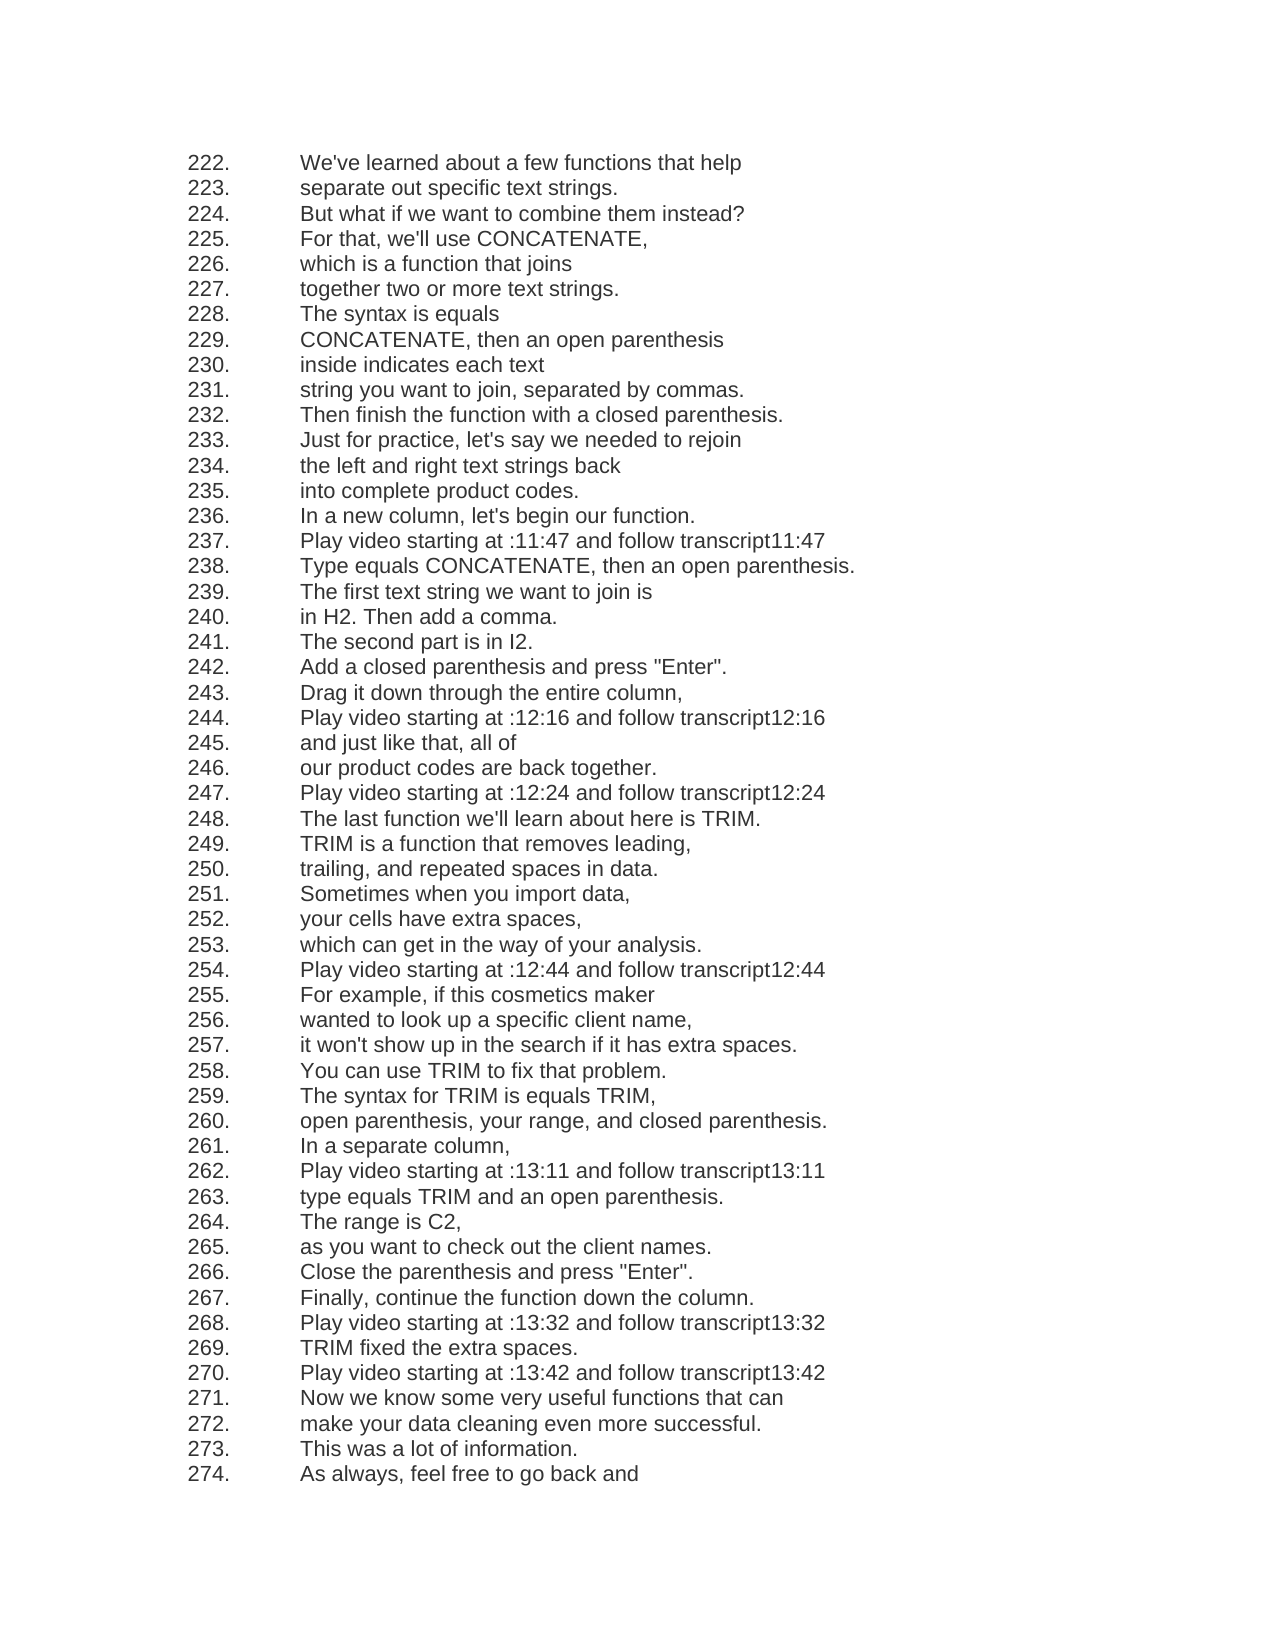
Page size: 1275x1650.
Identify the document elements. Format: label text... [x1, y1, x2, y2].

list The range is C2, [187, 1209, 1125, 1234]
list Play video starting at :13:32 and follow transcript13:32 [187, 1309, 1125, 1335]
list Type equals CONCATENATE, then an open parenthesis. [187, 553, 1125, 578]
list The first text string we want to join is [187, 578, 1125, 604]
list which can get in the way of your analysis. [187, 931, 1125, 957]
list type equals TRIM and an open parenthesis. [187, 1183, 1125, 1209]
list Play video starting at :12:16 and follow transcript12:16 [187, 704, 1125, 730]
list For that, we'll use CONCATENATE, [187, 226, 1125, 251]
list which is a function that joins [187, 251, 1125, 276]
list The syntax is equals [187, 301, 1125, 326]
list The syntax for TRIM is equals TRIM, [187, 1083, 1125, 1108]
list together two or more text strings. [187, 276, 1125, 301]
list Play video starting at :11:47 and follow transcript11:47 [187, 528, 1125, 553]
list trailing, and repeated spaces in data. [187, 856, 1125, 881]
list open parenthesis, your range, and closed parenthesis. [187, 1108, 1125, 1133]
list CONCATENATE, then an open parenthesis [187, 326, 1125, 352]
list Finally, continue the function down the column. [187, 1284, 1125, 1309]
list inside indicates each text [187, 352, 1125, 377]
list it won't show up in the search if it has extra spaces. [187, 1032, 1125, 1057]
list string you want to join, separated by commas. [187, 377, 1125, 402]
list You can use TRIM to fix that problem. [187, 1057, 1125, 1083]
list But what if we want to combine them instead? [187, 200, 1125, 226]
list in H2. Then add a comma. [187, 604, 1125, 629]
list and just like that, all of [187, 730, 1125, 755]
list Sometimes when you import data, [187, 881, 1125, 906]
list Close the parenthesis and press "Enter". [187, 1259, 1125, 1284]
list wanted to look up a specific client name, [187, 1007, 1125, 1032]
list TRIM is a function that removes leading, [187, 831, 1125, 856]
list The last function we'll learn about here is TRIM. [187, 805, 1125, 831]
list into complete product codes. [187, 478, 1125, 503]
list Now we know some very useful functions that can [187, 1385, 1125, 1410]
list For example, if this cosmetics maker [187, 982, 1125, 1007]
list make your data cleaning even more successful. [187, 1410, 1125, 1436]
list our product codes are back together. [187, 755, 1125, 780]
list In a separate column, [187, 1133, 1125, 1158]
list In a new column, let's begin our function. [187, 503, 1125, 528]
list the left and right text strings back [187, 452, 1125, 478]
list Add a closed parenthesis and press "Enter". [187, 654, 1125, 679]
list Then finish the function with a closed parenthesis. [187, 402, 1125, 427]
list This was a lot of information. [187, 1436, 1125, 1461]
list The second part is in I2. [187, 629, 1125, 654]
list TRIM fixed the extra spaces. [187, 1335, 1125, 1360]
list Play video starting at :12:24 and follow transcript12:24 [187, 780, 1125, 805]
list As always, feel free to go back and [187, 1461, 1125, 1486]
list Drag it down through the entire column, [187, 679, 1125, 704]
list Just for practice, let's say we needed to rejoin [187, 427, 1125, 452]
list as you want to check out the client names. [187, 1234, 1125, 1259]
list Play video starting at :13:11 and follow transcript13:11 [187, 1158, 1125, 1183]
list separate out specific text strings. [187, 175, 1125, 200]
list We've learned about a few functions that help [187, 150, 1125, 175]
list Play video starting at :13:42 and follow transcript13:42 [187, 1360, 1125, 1385]
list Play video starting at :12:44 and follow transcript12:44 [187, 957, 1125, 982]
list your cells have extra spaces, [187, 906, 1125, 931]
